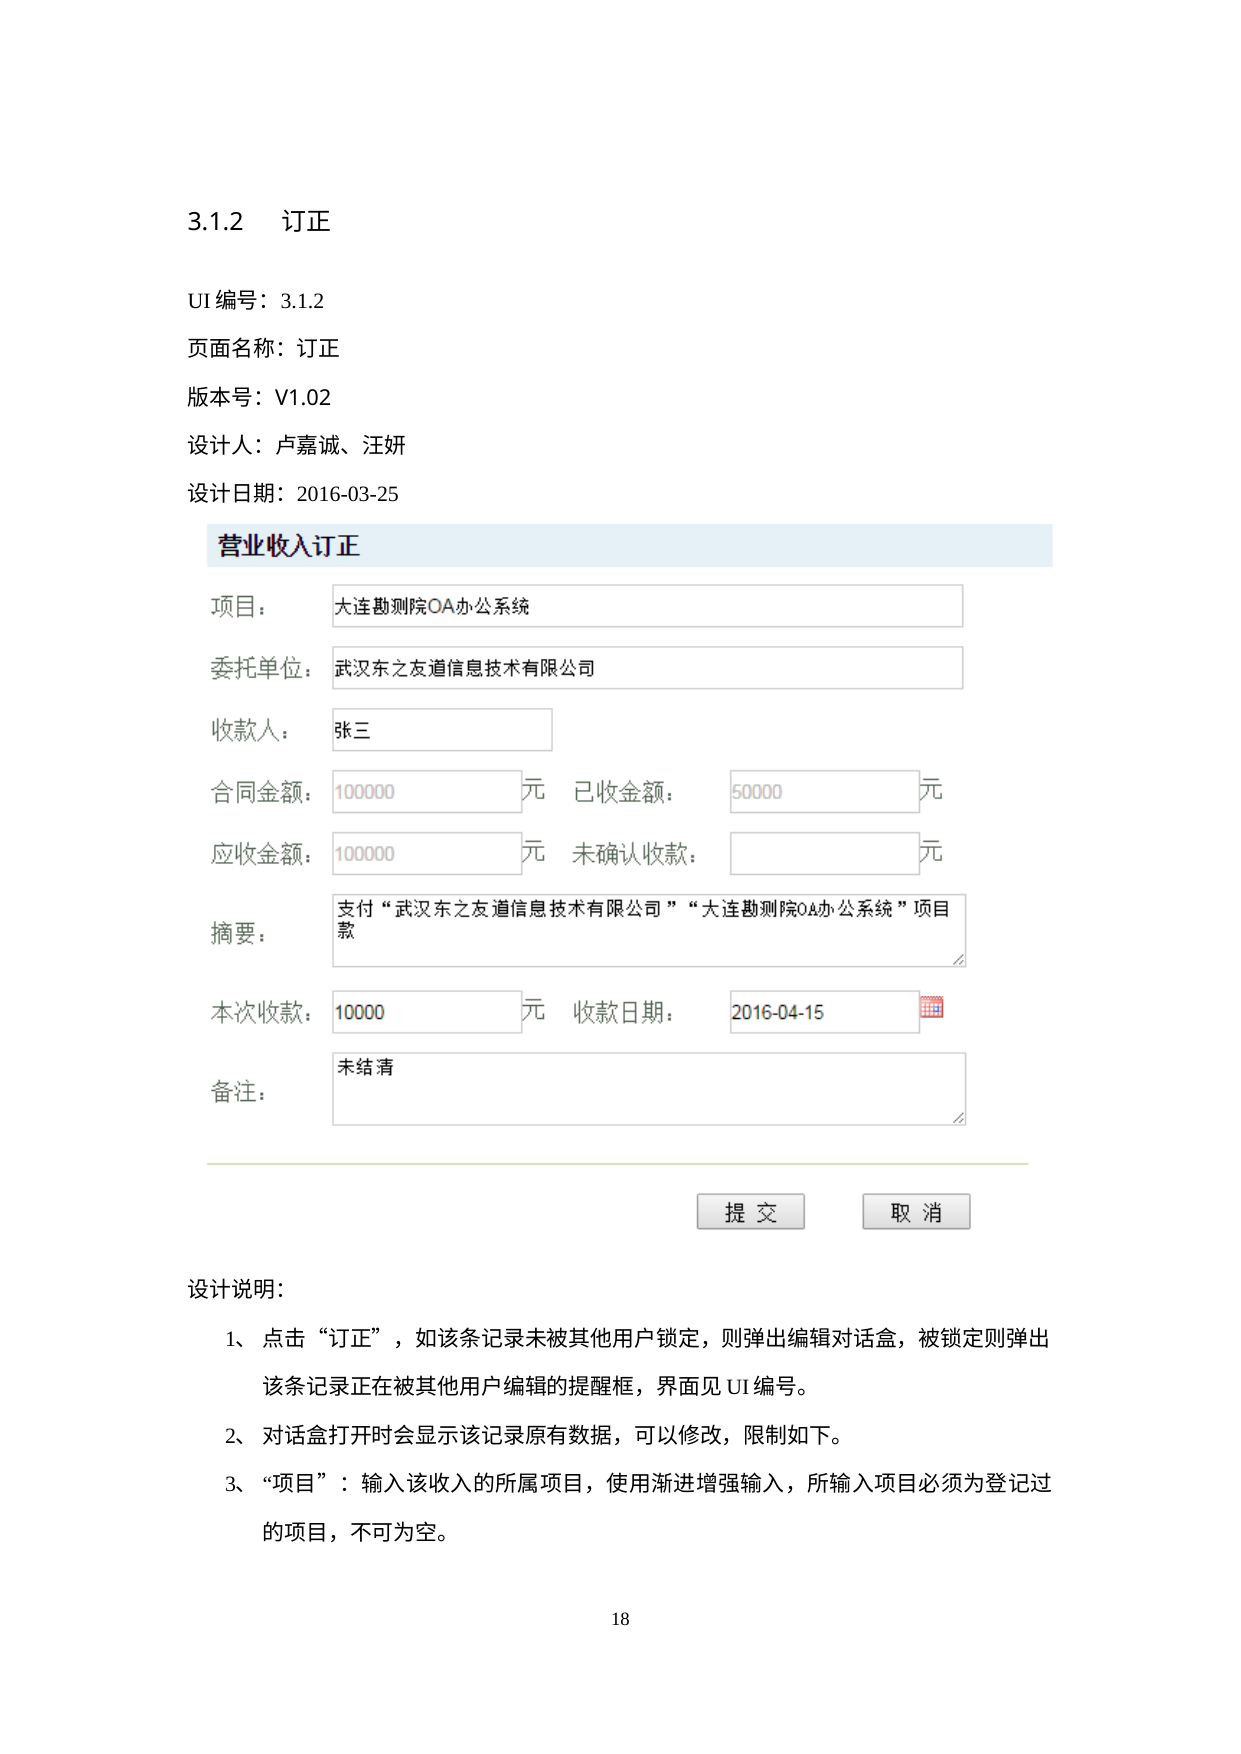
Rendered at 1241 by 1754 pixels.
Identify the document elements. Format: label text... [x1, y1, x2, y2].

list 对话盒打开时会显示该记录原有数据，可以修改，限制如下。 [225, 1417, 1053, 1450]
list 点击“订正”，如该条记录未被其他用户锁定，则弹出编辑对话盒，被锁定则弹出该条记录正在被其他用户编辑的提醒框，界面见UI编号。 [225, 1320, 1053, 1401]
text 设计日期：2016-03-25 [187, 476, 1053, 508]
text 设计人：卢嘉诚、汪妍 [187, 428, 1053, 460]
text 页面名称：订正 [187, 331, 1053, 363]
text UI编号：3.1.2 [187, 283, 1053, 315]
text 设计说明： [187, 1272, 1053, 1304]
text 版本号：V1.02 [187, 379, 1053, 412]
list “项目”：输入该收入的所属项目，使用渐进增强输入，所输入项目必须为登记过的项目，不可为空。 [225, 1466, 1053, 1547]
subtitle 订正 [187, 187, 1053, 252]
picture [187, 524, 1053, 1270]
